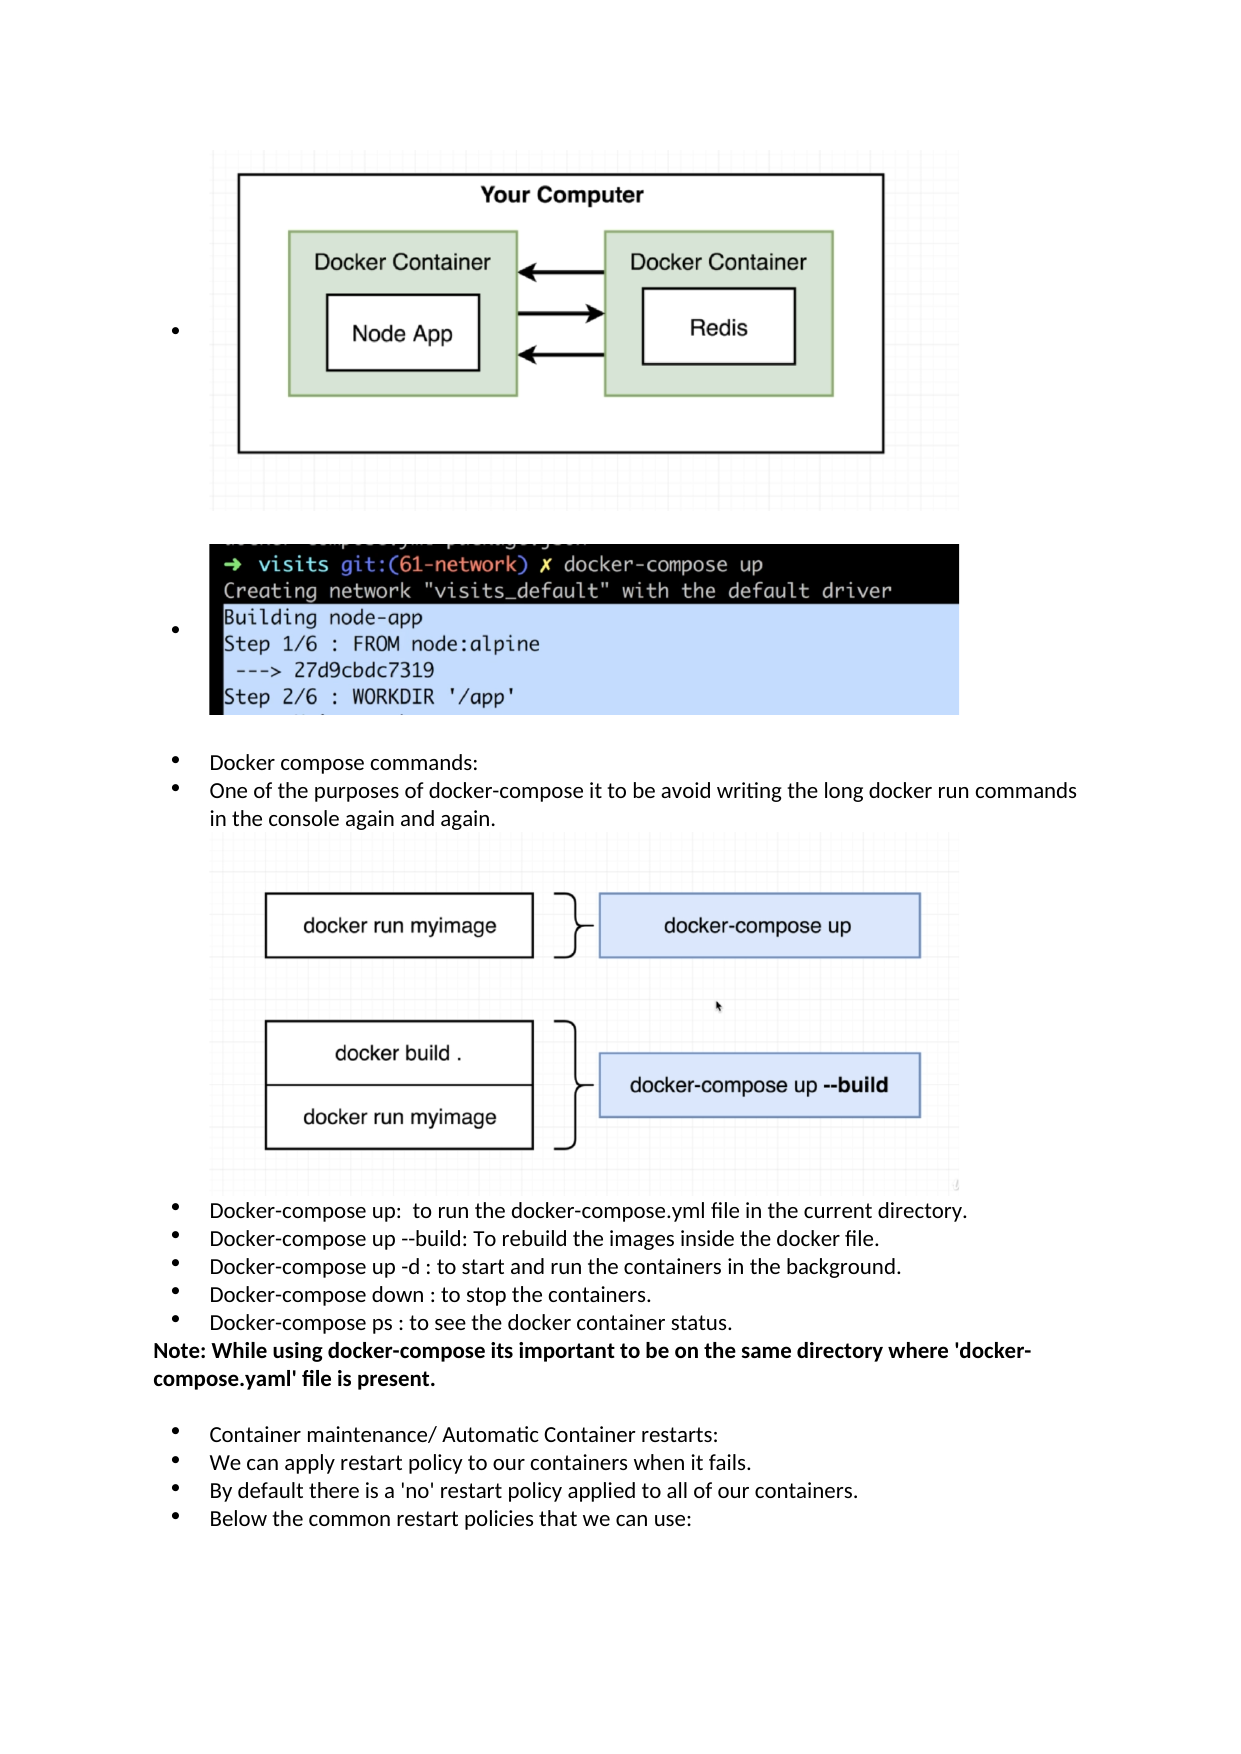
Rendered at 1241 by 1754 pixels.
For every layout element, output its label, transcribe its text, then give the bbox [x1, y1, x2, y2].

list Container maintenance/ Automatic Container restarts: [172, 1420, 1090, 1448]
text Note: While using docker-compose its important to be on the same directory where 'docker-compose.yaml' file is present. [153, 1336, 1090, 1392]
list Below the common restart policies that we can use: [172, 1504, 1090, 1532]
picture [209, 544, 960, 715]
list Docker-compose up --build: To rebuild the images inside the docker file. [172, 1224, 1090, 1252]
list We can apply restart policy to our containers when it fails. [172, 1448, 1090, 1476]
list Docker-compose down : to stop the containers. [172, 1280, 1090, 1308]
list One of the purposes of docker-compose it to be avoid writing the long docker run commands in the console again and again. [172, 776, 1090, 832]
picture [209, 832, 960, 1196]
list Docker-compose up -d : to start and run the containers in the background. [172, 1252, 1090, 1280]
list Docker-compose up: to run the docker-compose.yml file in the current directory. [172, 1196, 1090, 1224]
picture [209, 150, 960, 511]
list Docker compose commands: [172, 748, 1090, 776]
list By default there is a 'no' restart policy applied to all of our containers. [172, 1476, 1090, 1504]
list Docker-compose ps : to see the docker container status. [172, 1308, 1090, 1336]
